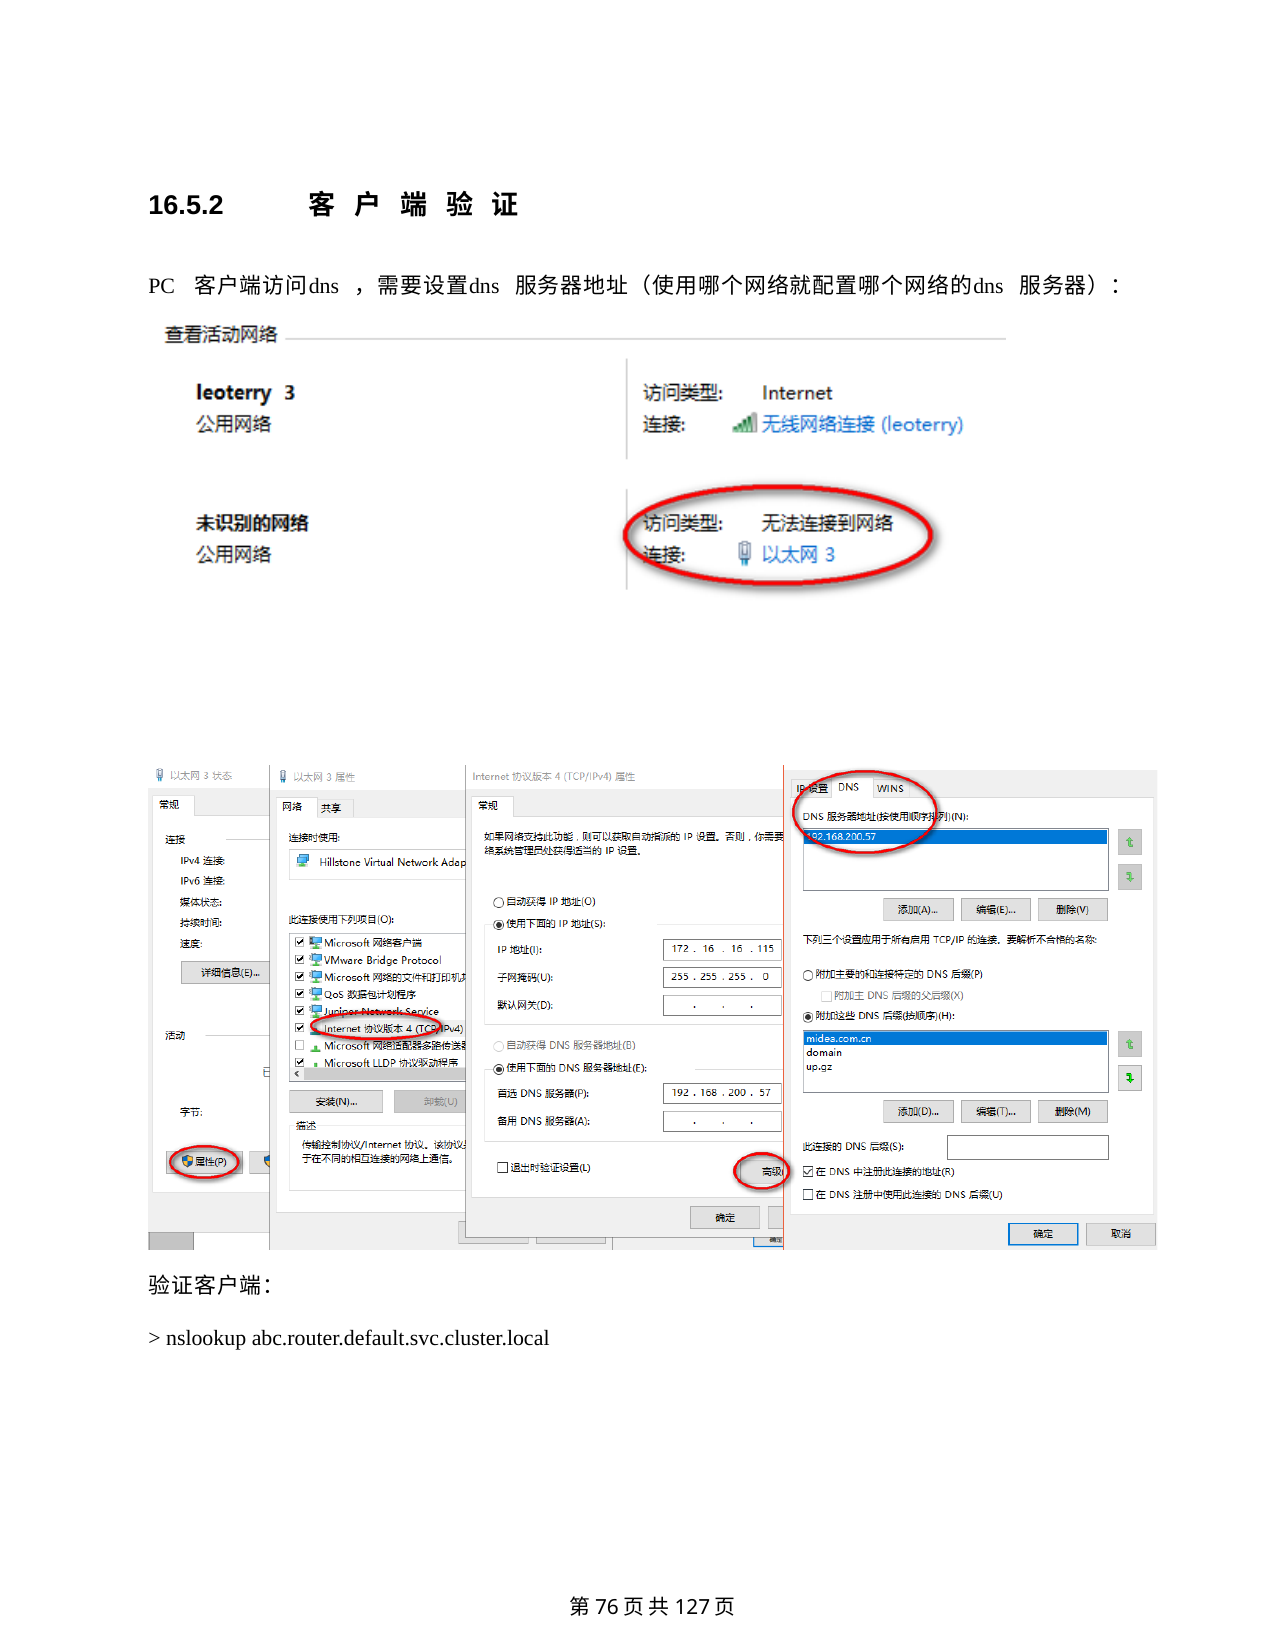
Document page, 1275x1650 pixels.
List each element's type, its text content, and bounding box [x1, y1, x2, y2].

picture [148, 318, 1006, 612]
text 验证客户端： [148, 1265, 1156, 1303]
text > nslookup abc.router.default.svc.cluster.local [148, 1318, 1156, 1356]
subtitle 客户端验证 [148, 165, 1156, 240]
text PC客户端访问dns，需要设置dns服务器地址（使用哪个网络就配置哪个网络的dns服务器）： [148, 266, 1156, 303]
picture [148, 765, 1158, 1250]
